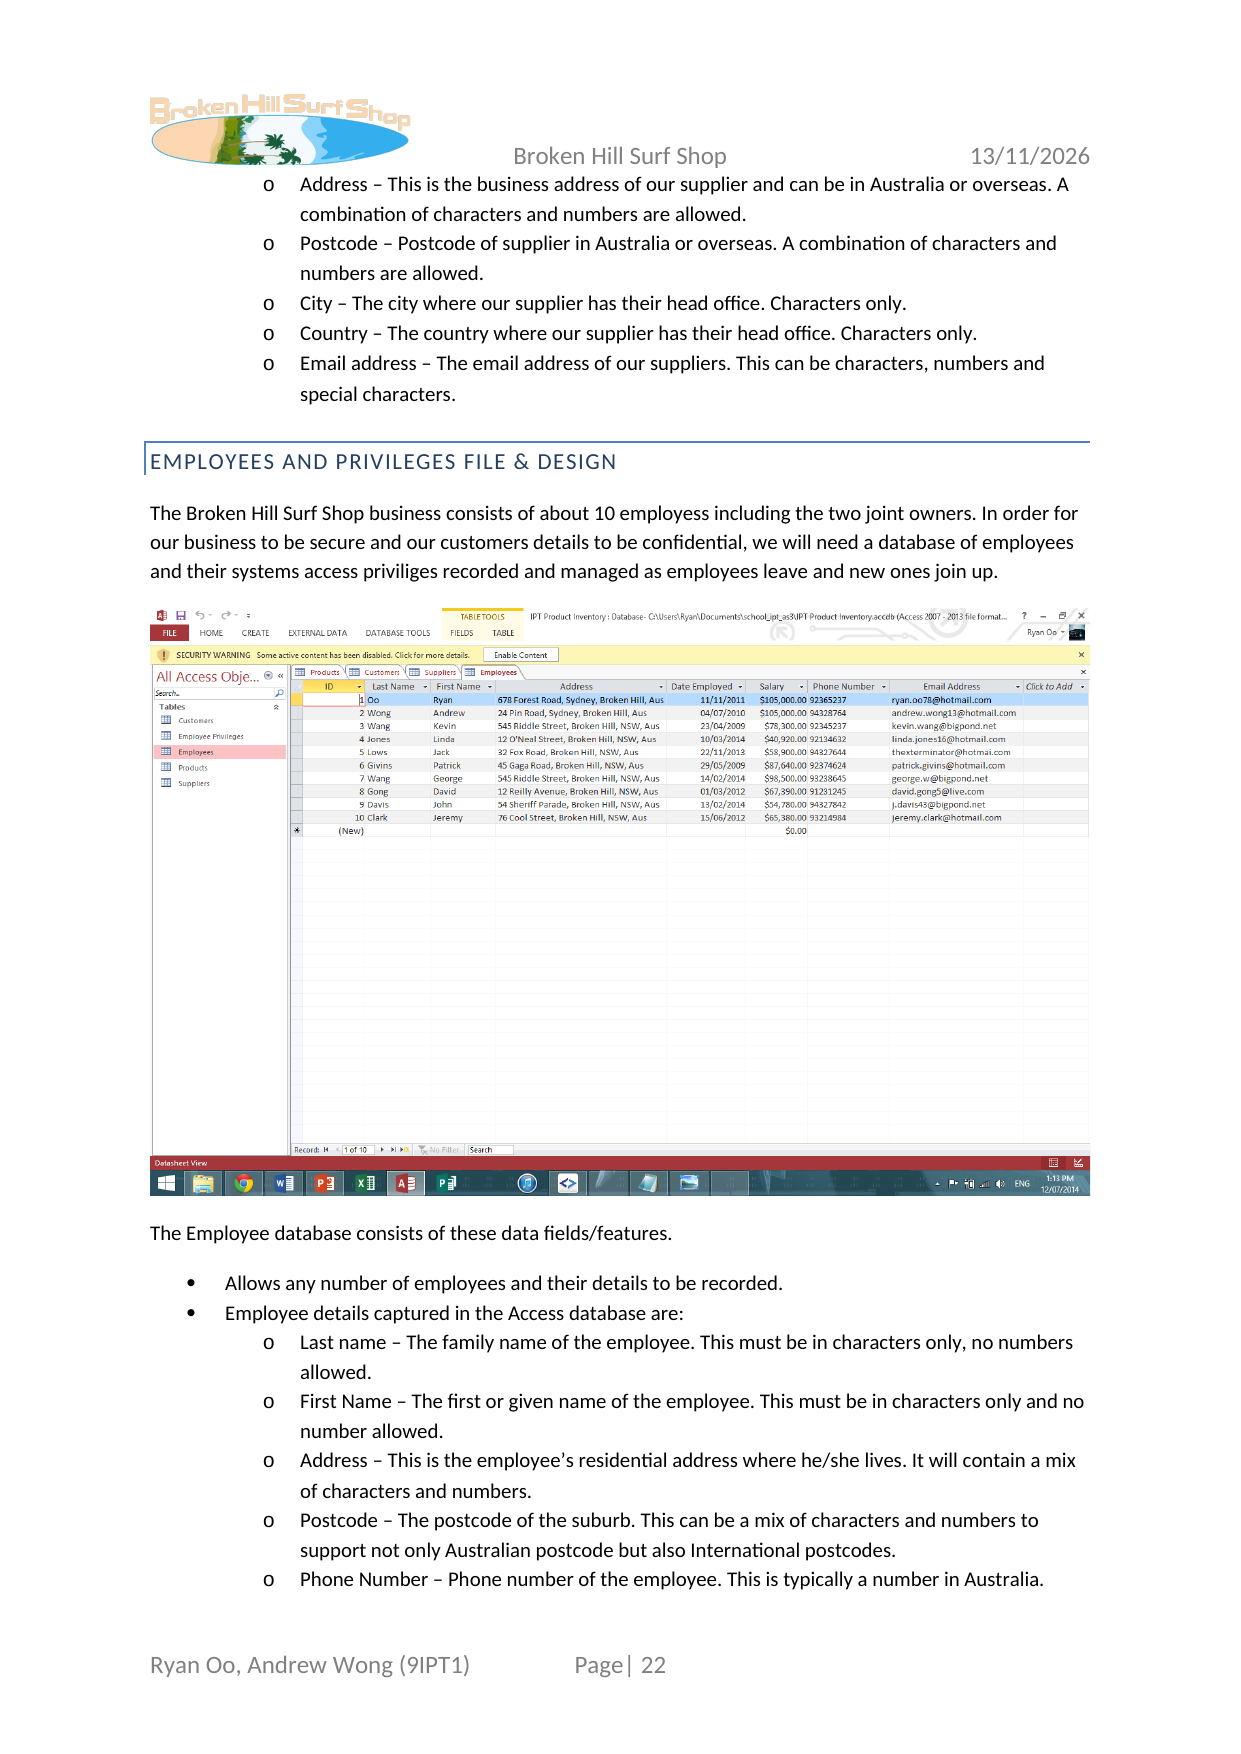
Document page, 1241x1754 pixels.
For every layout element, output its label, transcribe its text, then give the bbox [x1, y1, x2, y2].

list Postcode – Postcode of supplier in Australia or overseas. A combination of characters and numbers are allowed. [262, 230, 1090, 286]
list First Name – The first or given name of the employee. This must be in characters only and no number allowed. [262, 1388, 1090, 1444]
list Phone Number – Phone number of the employee. This is typically a number in Australia. [262, 1566, 1090, 1593]
list Postcode – The postcode of the suburb. This can be a mix of characters and numbers to support not only Australian postcode but also International postcodes. [262, 1507, 1090, 1563]
list Allows any number of employees and their details to be recorded. [187, 1271, 1090, 1296]
list City – The city where our supplier has their head office. Characters only. [262, 290, 1090, 316]
picture [150, 608, 1091, 1196]
list Email address – The email address of our suppliers. This can be characters, numbers and special characters. [262, 351, 1090, 406]
text The Broken Hill Surf Shop business consists of about 10 employess including the two joint owners. In order for our business to be secure and our customers details to be confidential, we will need a database of employees and their systems access priviliges recorded and managed as employees leave and new ones join up. [150, 500, 1090, 584]
list Address – This is the employee’s residential address where he/she lives. It will contain a mix of characters and numbers. [262, 1448, 1090, 1503]
list Last name – The family name of the employee. This must be in characters only, no numbers allowed. [262, 1329, 1090, 1384]
text The Employee database consists of these data fields/features. [150, 1221, 1090, 1246]
list Address – This is the business address of our supplier and can be in Australia or overseas. A combination of characters and numbers are allowed. [262, 171, 1090, 227]
subtitle Employees and Privileges File & Design [146, 443, 1090, 475]
list Employee details captured in the Access database are: [187, 1300, 1090, 1325]
list Country – The country where our supplier has their head office. Characters only. [262, 320, 1090, 347]
